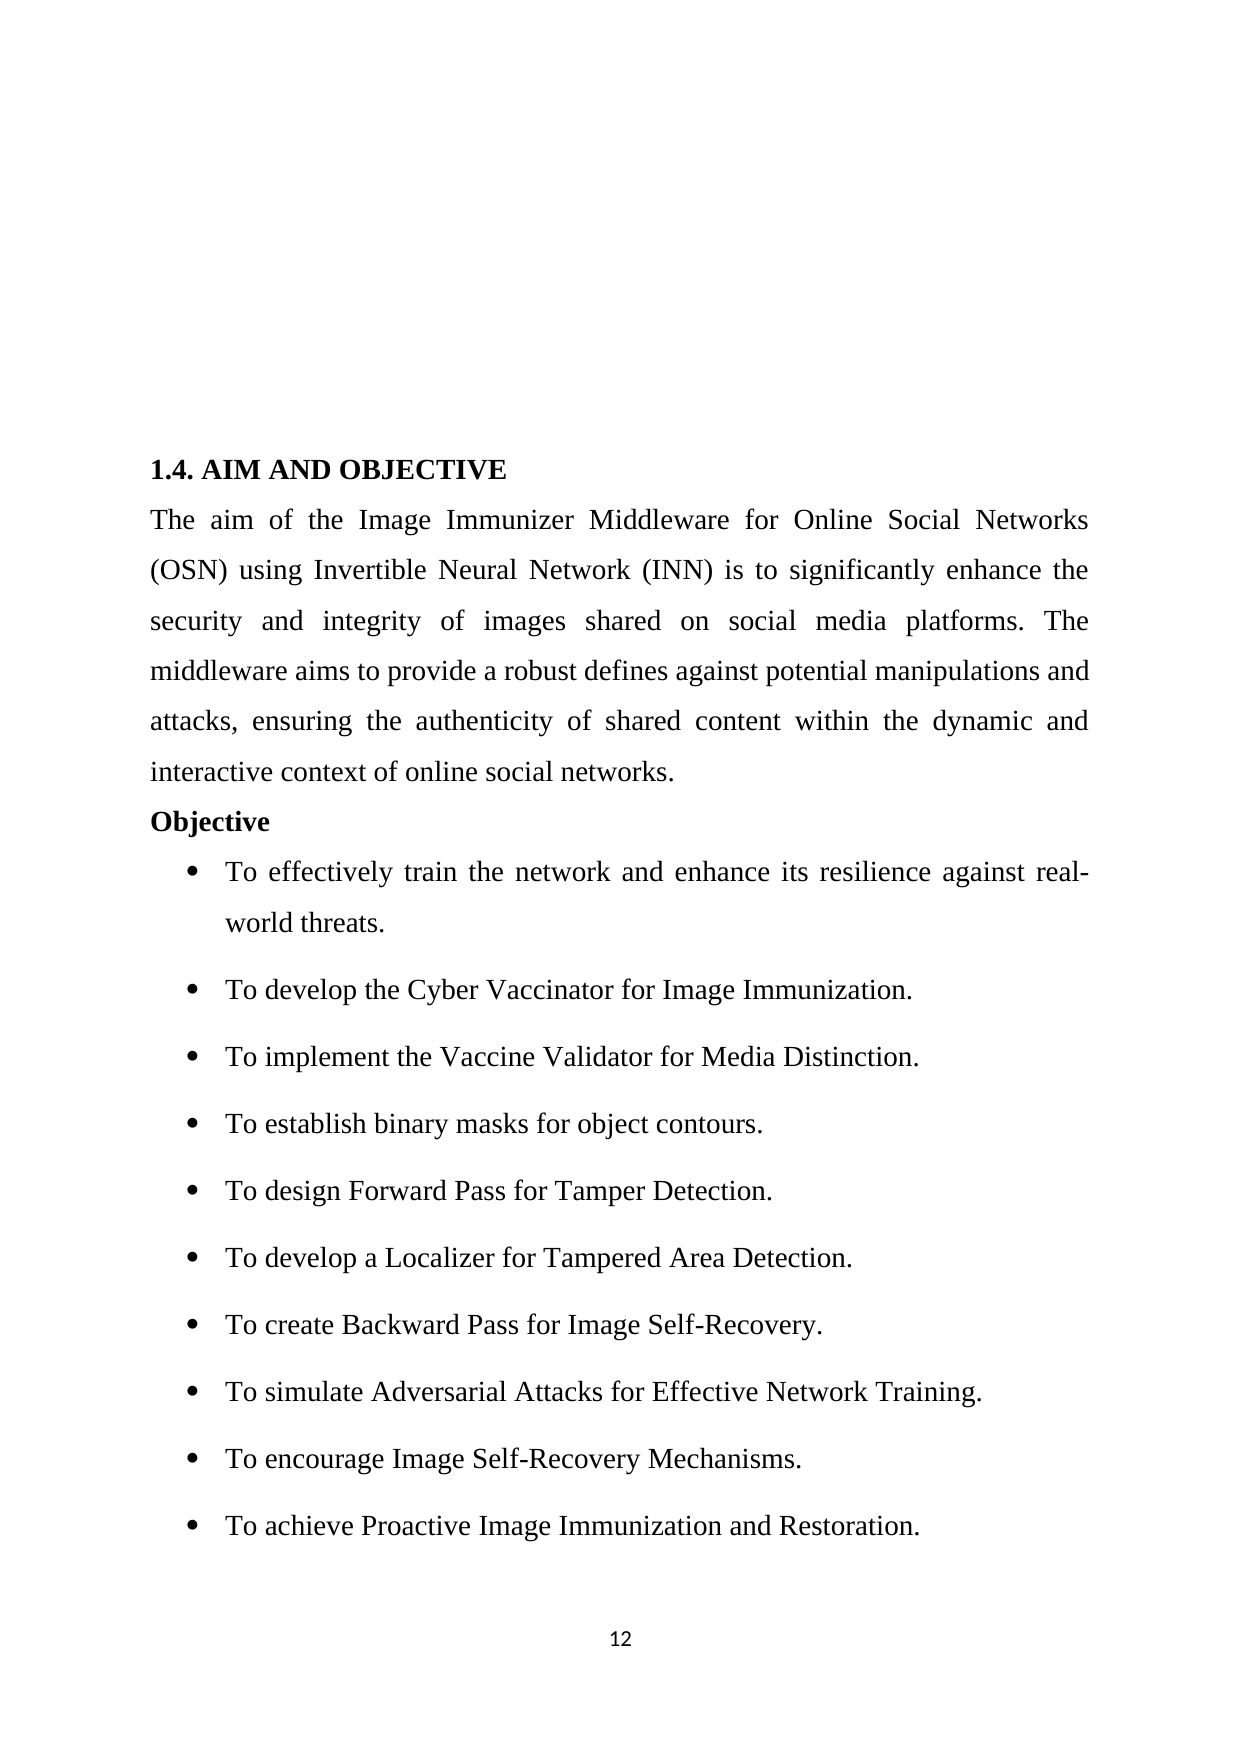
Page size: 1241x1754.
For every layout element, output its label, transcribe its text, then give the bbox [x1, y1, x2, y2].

list To establish binary masks for object contours. [187, 1106, 1090, 1139]
list To create Backward Pass for Image Self-Recovery. [187, 1307, 1090, 1341]
list To effectively train the network and enhance its resilience against real-world threats. [187, 854, 1090, 938]
list To achieve Proactive Image Immunization and Restoration. [187, 1508, 1090, 1542]
text Objective [150, 804, 1090, 838]
list To develop the Cyber Vaccinator for Image Immunization. [187, 972, 1090, 1005]
list To encourage Image Self-Recovery Mechanisms. [187, 1441, 1090, 1475]
list To implement the Vaccine Validator for Media Distinction. [187, 1039, 1090, 1072]
text 1.4. AIM AND OBJECTIVE [150, 452, 1090, 485]
list To design Forward Pass for Tamper Detection. [187, 1173, 1090, 1207]
text The aim of the Image Immunizer Middleware for Online Social Networks (OSN) using Invertible Neural Network (INN) is to significantly enhance the security and integrity of images shared on social media platforms. The middleware aims to provide a robust defines against potential manipulations and attacks, ensuring the authenticity of shared content within the dynamic and interactive context of online social networks. [150, 502, 1090, 787]
list To develop a Localizer for Tampered Area Detection. [187, 1240, 1090, 1274]
list To simulate Adversarial Attacks for Effective Network Training. [187, 1374, 1090, 1408]
